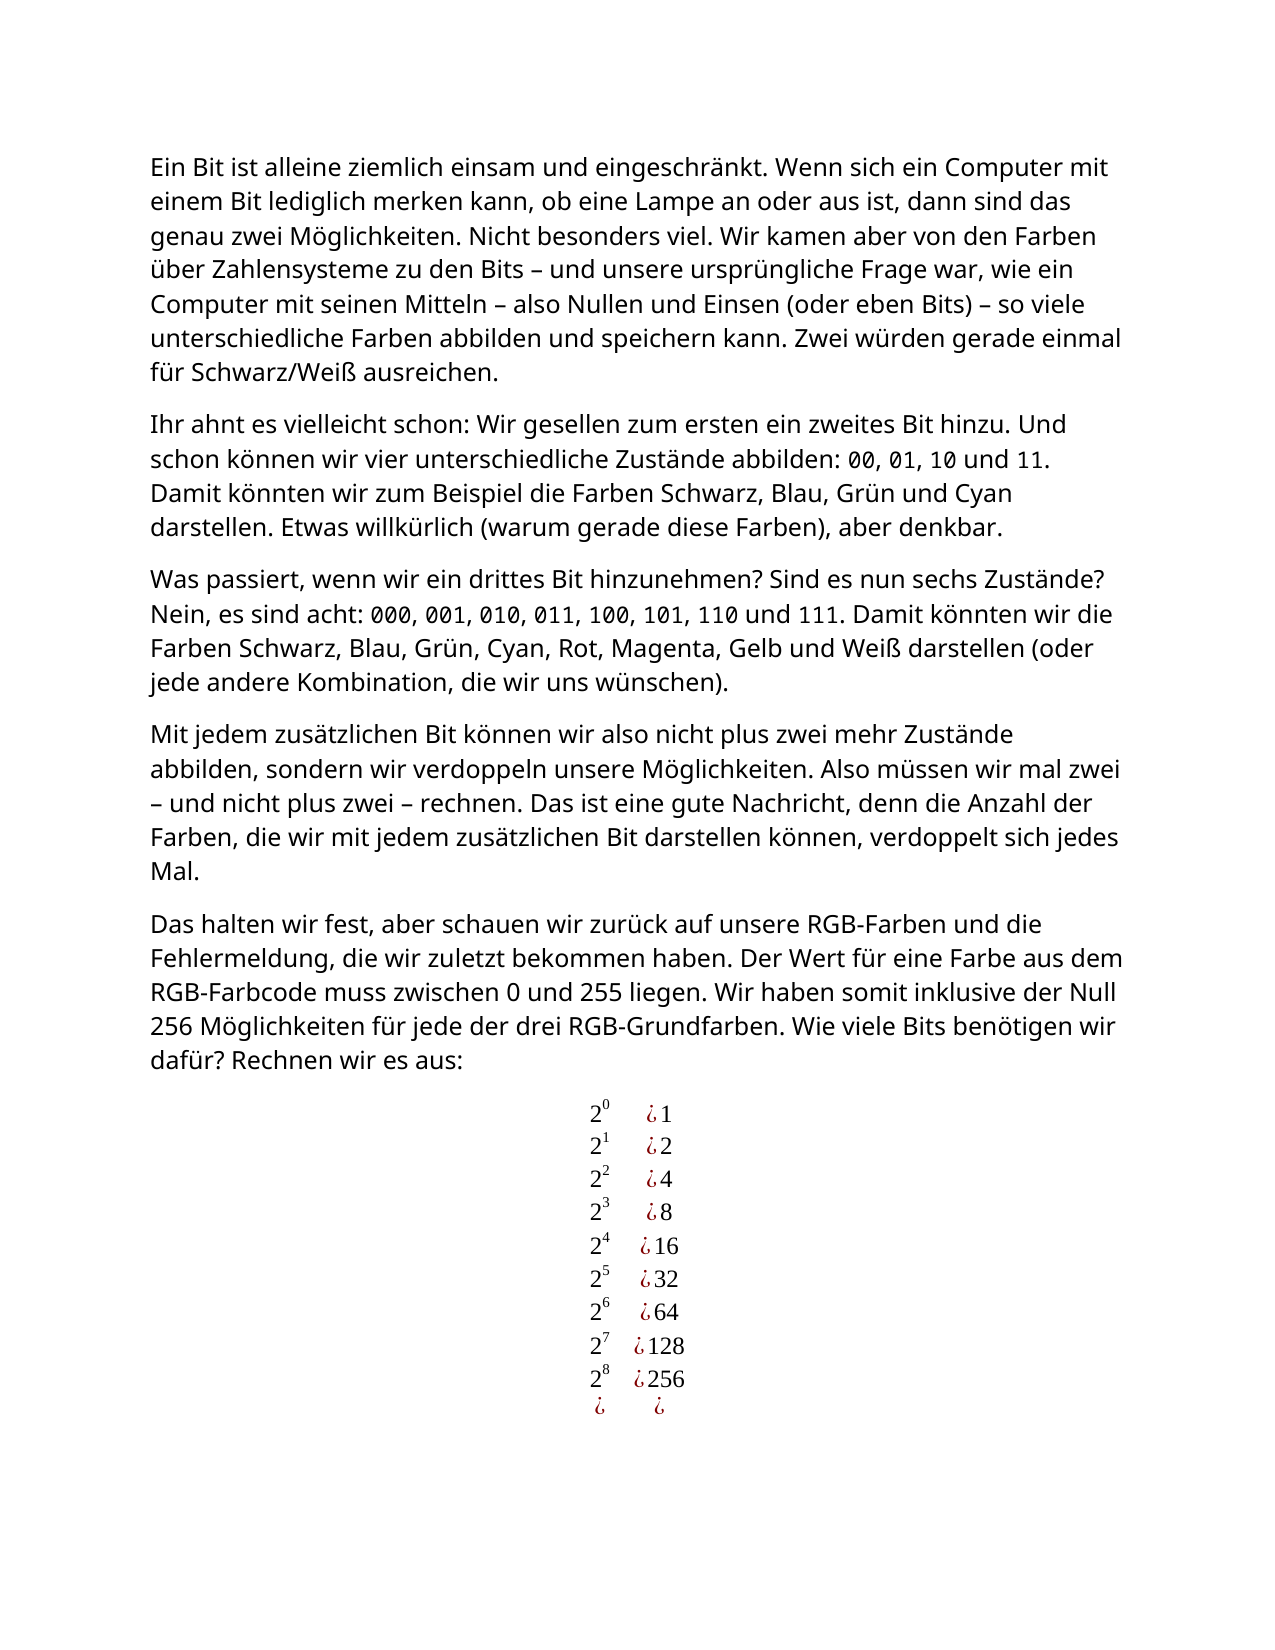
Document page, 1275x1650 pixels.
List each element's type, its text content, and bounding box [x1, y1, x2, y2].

text Das halten wir fest, aber schauen wir zurück auf unsere RGB-Farben und die Fehlermeldung, die wir zuletzt bekommen haben. Der Wert für eine Farbe aus dem RGB-Farbcode muss zwischen 0 und 255 liegen. Wir haben somit inklusive der Null 256 Möglichkeiten für jede der drei RGB-Grundfarben. Wie viele Bits benötigen wir dafür? Rechnen wir es aus: [150, 906, 1125, 1077]
text Mit jedem zusätzlichen Bit können wir also nicht plus zwei mehr Zustände abbilden, sondern wir verdoppeln unsere Möglichkeiten. Also müssen wir mal zwei – und nicht plus zwei – rechnen. Das ist eine gute Nachricht, denn die Anzahl der Farben, die wir mit jedem zusätzlichen Bit darstellen können, verdoppelt sich jedes Mal. [150, 717, 1125, 887]
text Ein Bit ist alleine ziemlich einsam und eingeschränkt. Wenn sich ein Computer mit einem Bit lediglich merken kann, ob eine Lampe an oder aus ist, dann sind das genau zwei Möglichkeiten. Nicht besonders viel. Wir kamen aber von den Farben über Zahlensysteme zu den Bits – und unsere ursprüngliche Frage war, wie ein Computer mit seinen Mitteln – also Nullen und Einsen (oder eben Bits) – so viele unterschiedliche Farben abbilden und speichern kann. Zwei würden gerade einmal für Schwarz/Weiß ausreichen. [150, 150, 1125, 388]
text Was passiert, wenn wir ein drittes Bit hinzunehmen? Sind es nun sechs Zustände? Nein, es sind acht: 000, 001, 010, 011, 100, 101, 110 und 111. Damit könnten wir die Farben Schwarz, Blau, Grün, Cyan, Rot, Magenta, Gelb und Weiß darstellen (oder jede andere Kombination, die wir uns wünschen). [150, 562, 1125, 698]
text Ihr ahnt es vielleicht schon: Wir gesellen zum ersten ein zweites Bit hinzu. Und schon können wir vier unterschiedliche Zustände abbilden: 00, 01, 10 und 11. Damit könnten wir zum Beispiel die Farben Schwarz, Blau, Grün und Cyan darstellen. Etwas willkürlich (warum gerade diese Farben), aber denkbar. [150, 407, 1125, 543]
